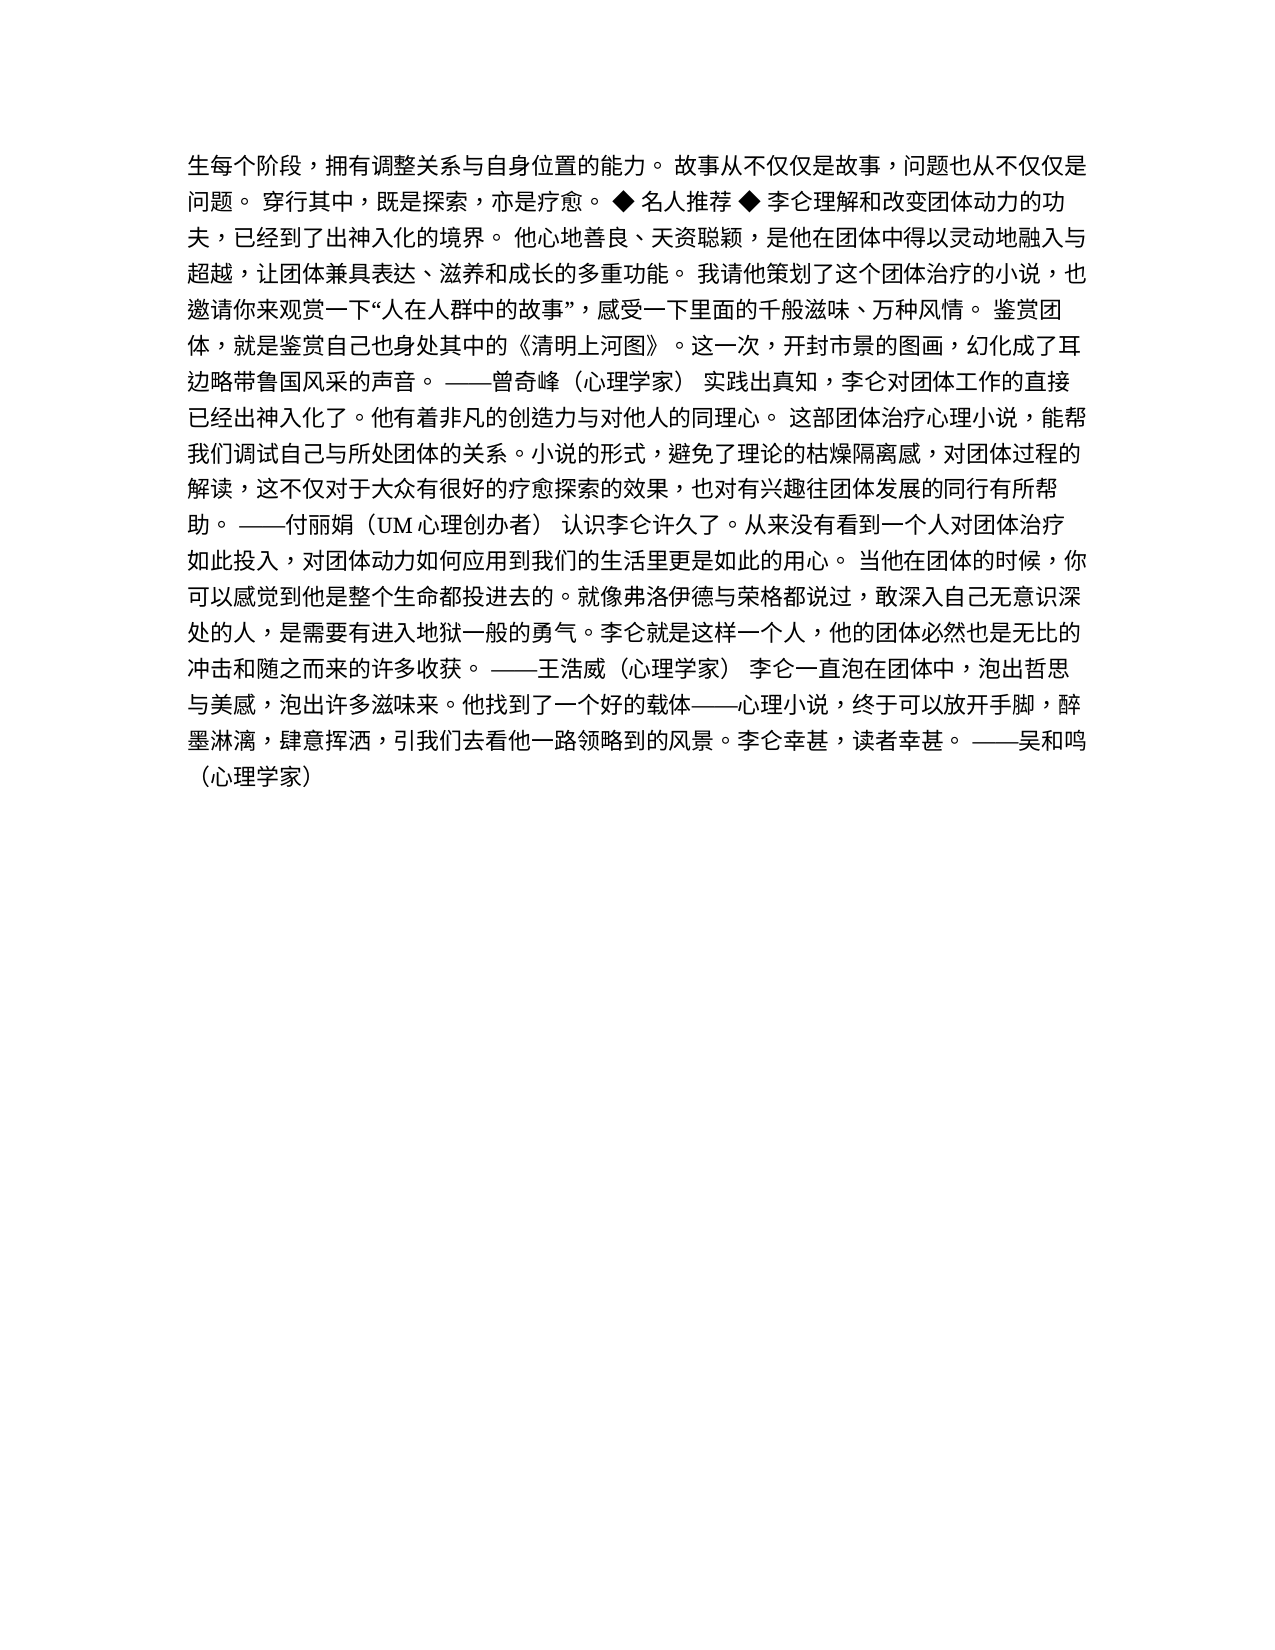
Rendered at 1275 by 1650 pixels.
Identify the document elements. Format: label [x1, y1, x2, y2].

text [187, 150, 1087, 792]
